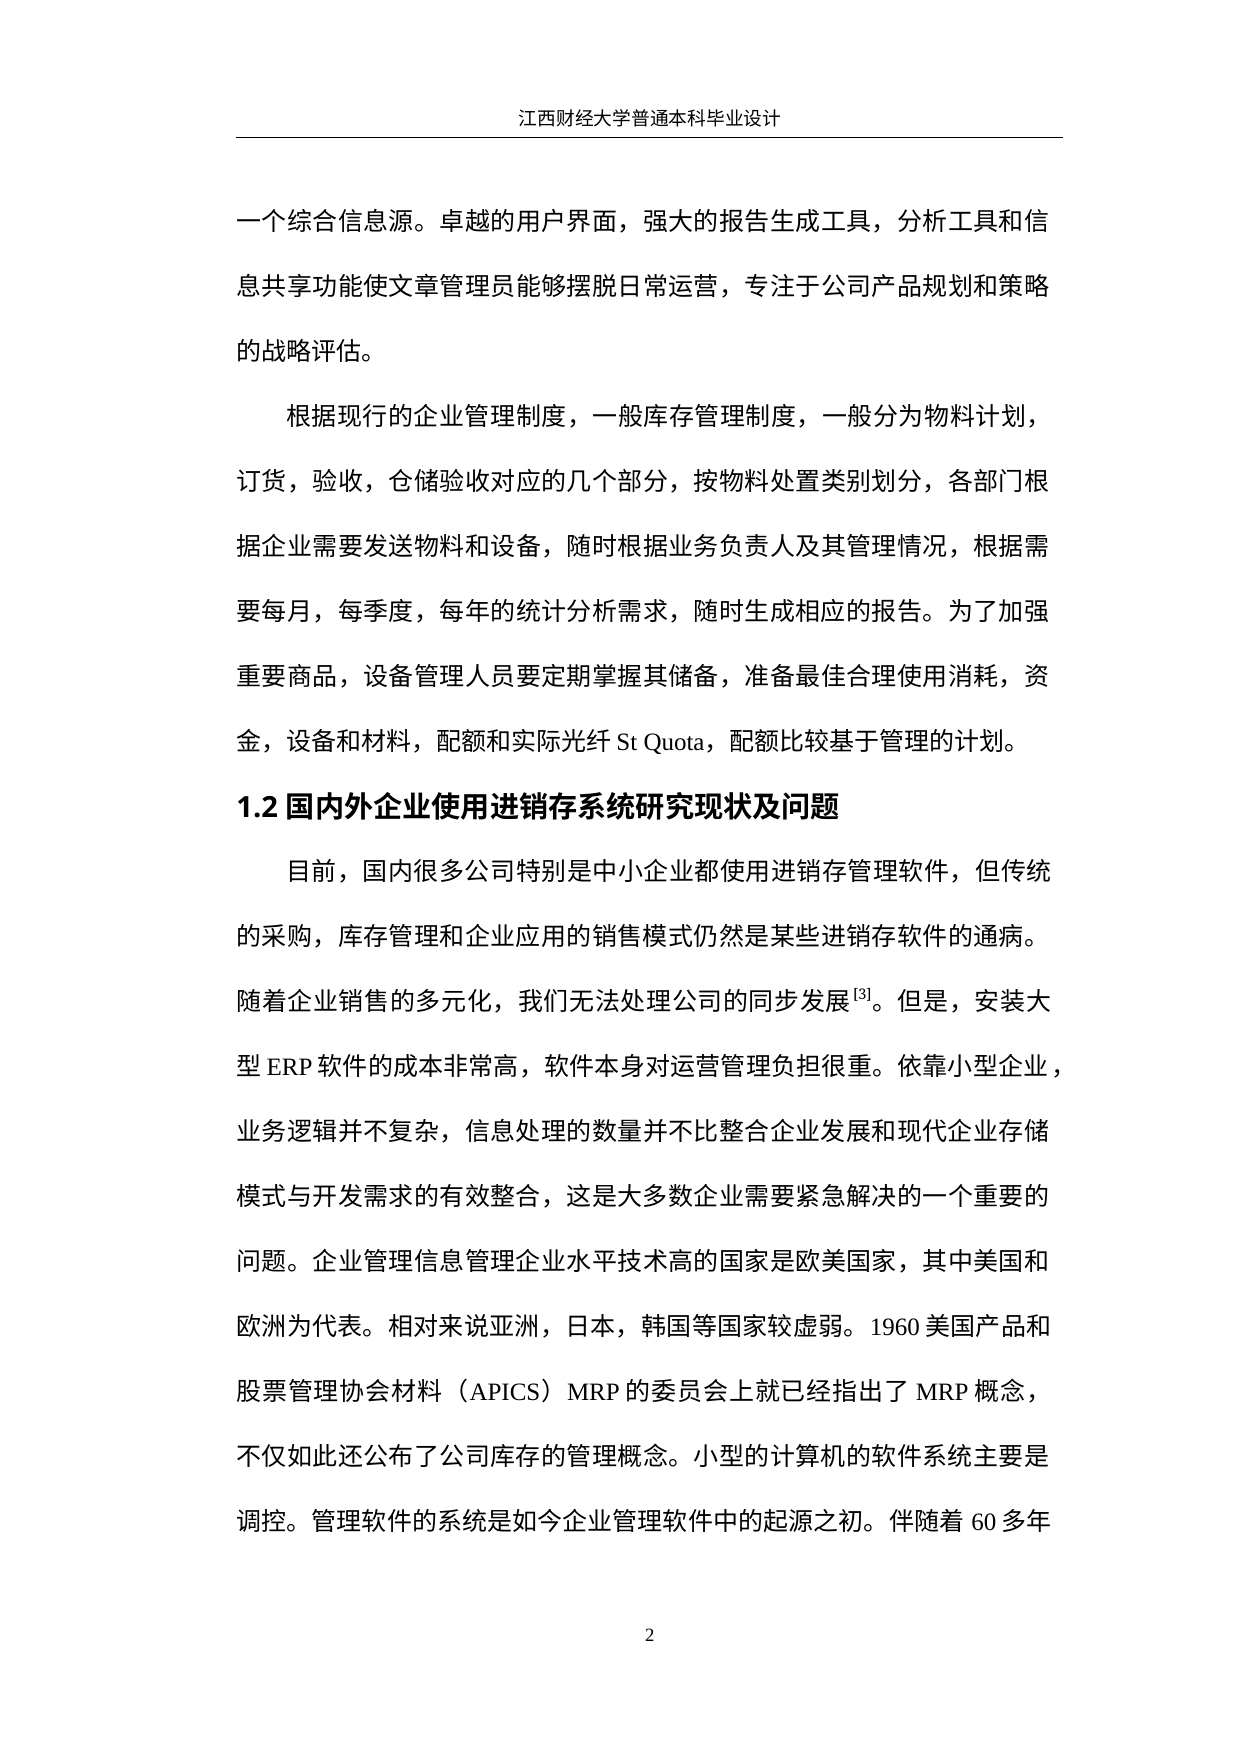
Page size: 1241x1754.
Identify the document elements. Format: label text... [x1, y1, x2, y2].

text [236, 837, 1051, 1552]
text 根据现行的企业管理制度，一般库存管理制度，一般分为物料计划，订货，验收，仓储验收对应的几个部分，按物料处置类别划分，各部门根据企业需要发送物料和设备，随时根据业务负责人及其管理情况，根据需要每月，每季度，每年的统计分析需求，随时生成相应的报告。为了加强重要商品，设备管理人员要定期掌握其储备，准备最佳合理使用消耗，资金，设备和材料，配额和实际光纤St Quota，配额比较基于管理的计划。 [236, 382, 1051, 772]
subtitle 1.2 国内外企业使用进销存系统研究现状及问题 [236, 772, 1063, 837]
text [236, 187, 1051, 382]
